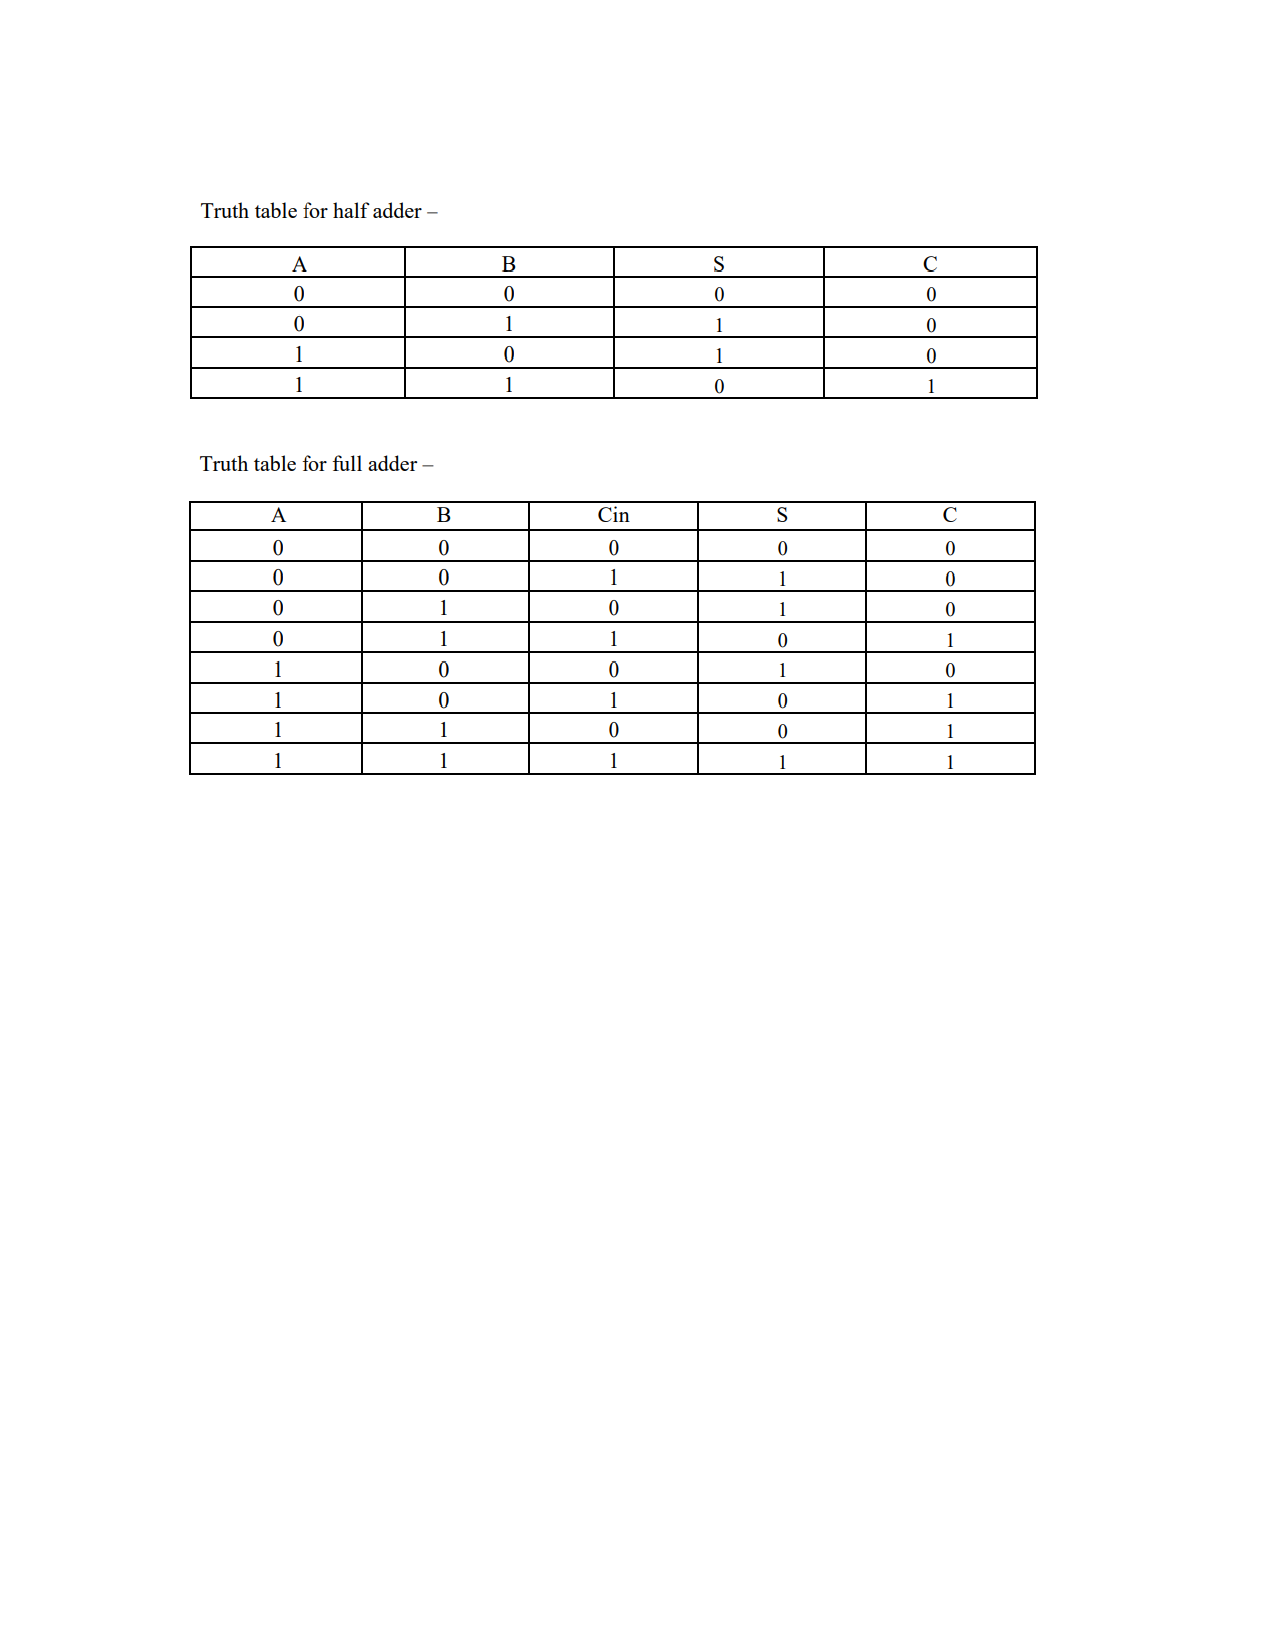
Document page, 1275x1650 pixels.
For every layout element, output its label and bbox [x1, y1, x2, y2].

picture [180, 185, 1062, 789]
